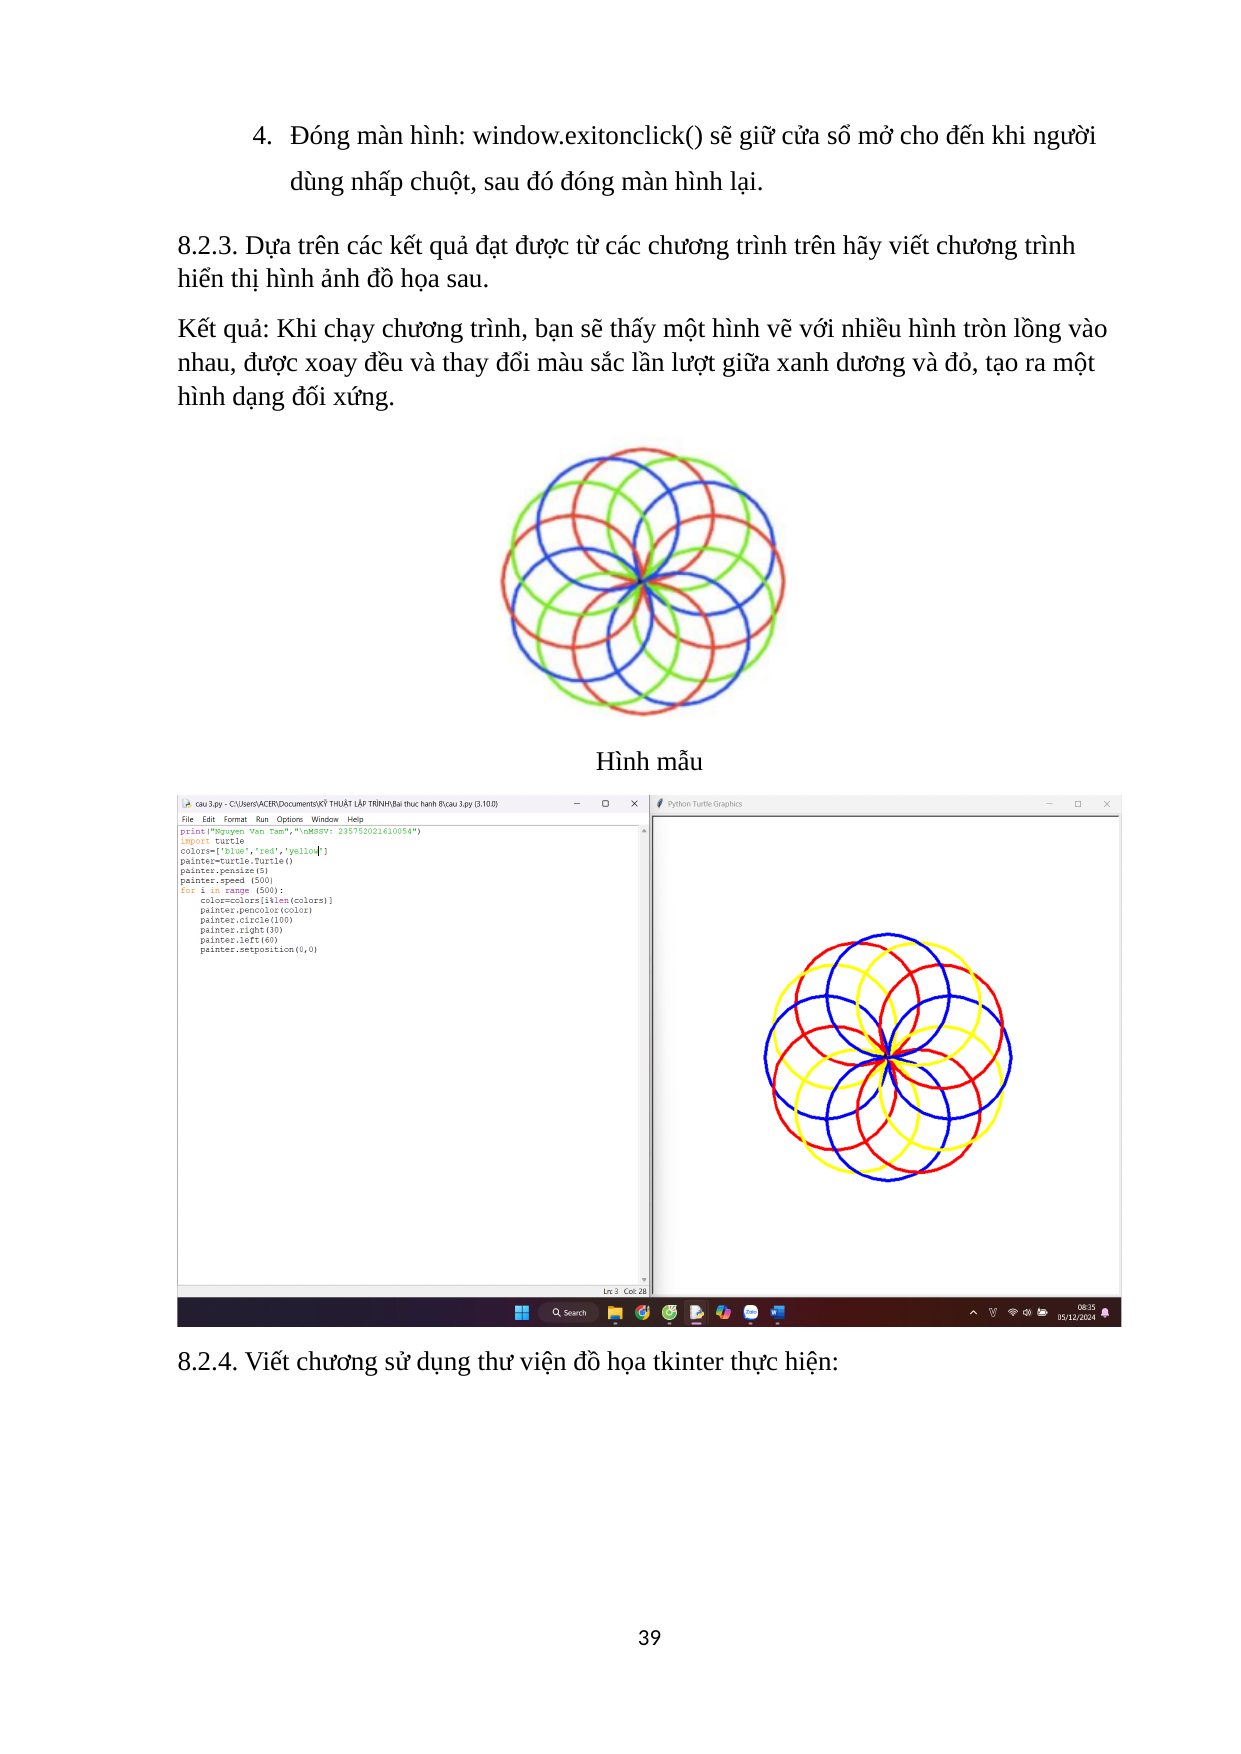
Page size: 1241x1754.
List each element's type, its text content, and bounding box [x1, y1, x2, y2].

text 8.2.3. Dựa trên các kết quả đạt được từ các chương trình trên hãy viết chương trình hiển thị hình ảnh đồ họa sau. [177, 229, 1121, 293]
picture [177, 795, 1122, 1327]
picture [498, 429, 801, 726]
list Đóng màn hình: window.exitonclick() sẽ giữ cửa sổ mở cho đến khi người dùng nhấp chuột, sau đó đóng màn hình lại. [252, 119, 1121, 197]
text Hình mẫu [177, 745, 1121, 776]
text 8.2.4. Viết chương sử dụng thư viện đồ họa tkinter thực hiện: [177, 1345, 1121, 1376]
text Kết quả: Khi chạy chương trình, bạn sẽ thấy một hình vẽ với nhiều hình tròn lồng vào nhau, được xoay đều và thay đổi màu sắc lần lượt giữa xanh dương và đỏ, tạo ra một hình dạng đối xứng. [177, 312, 1121, 411]
